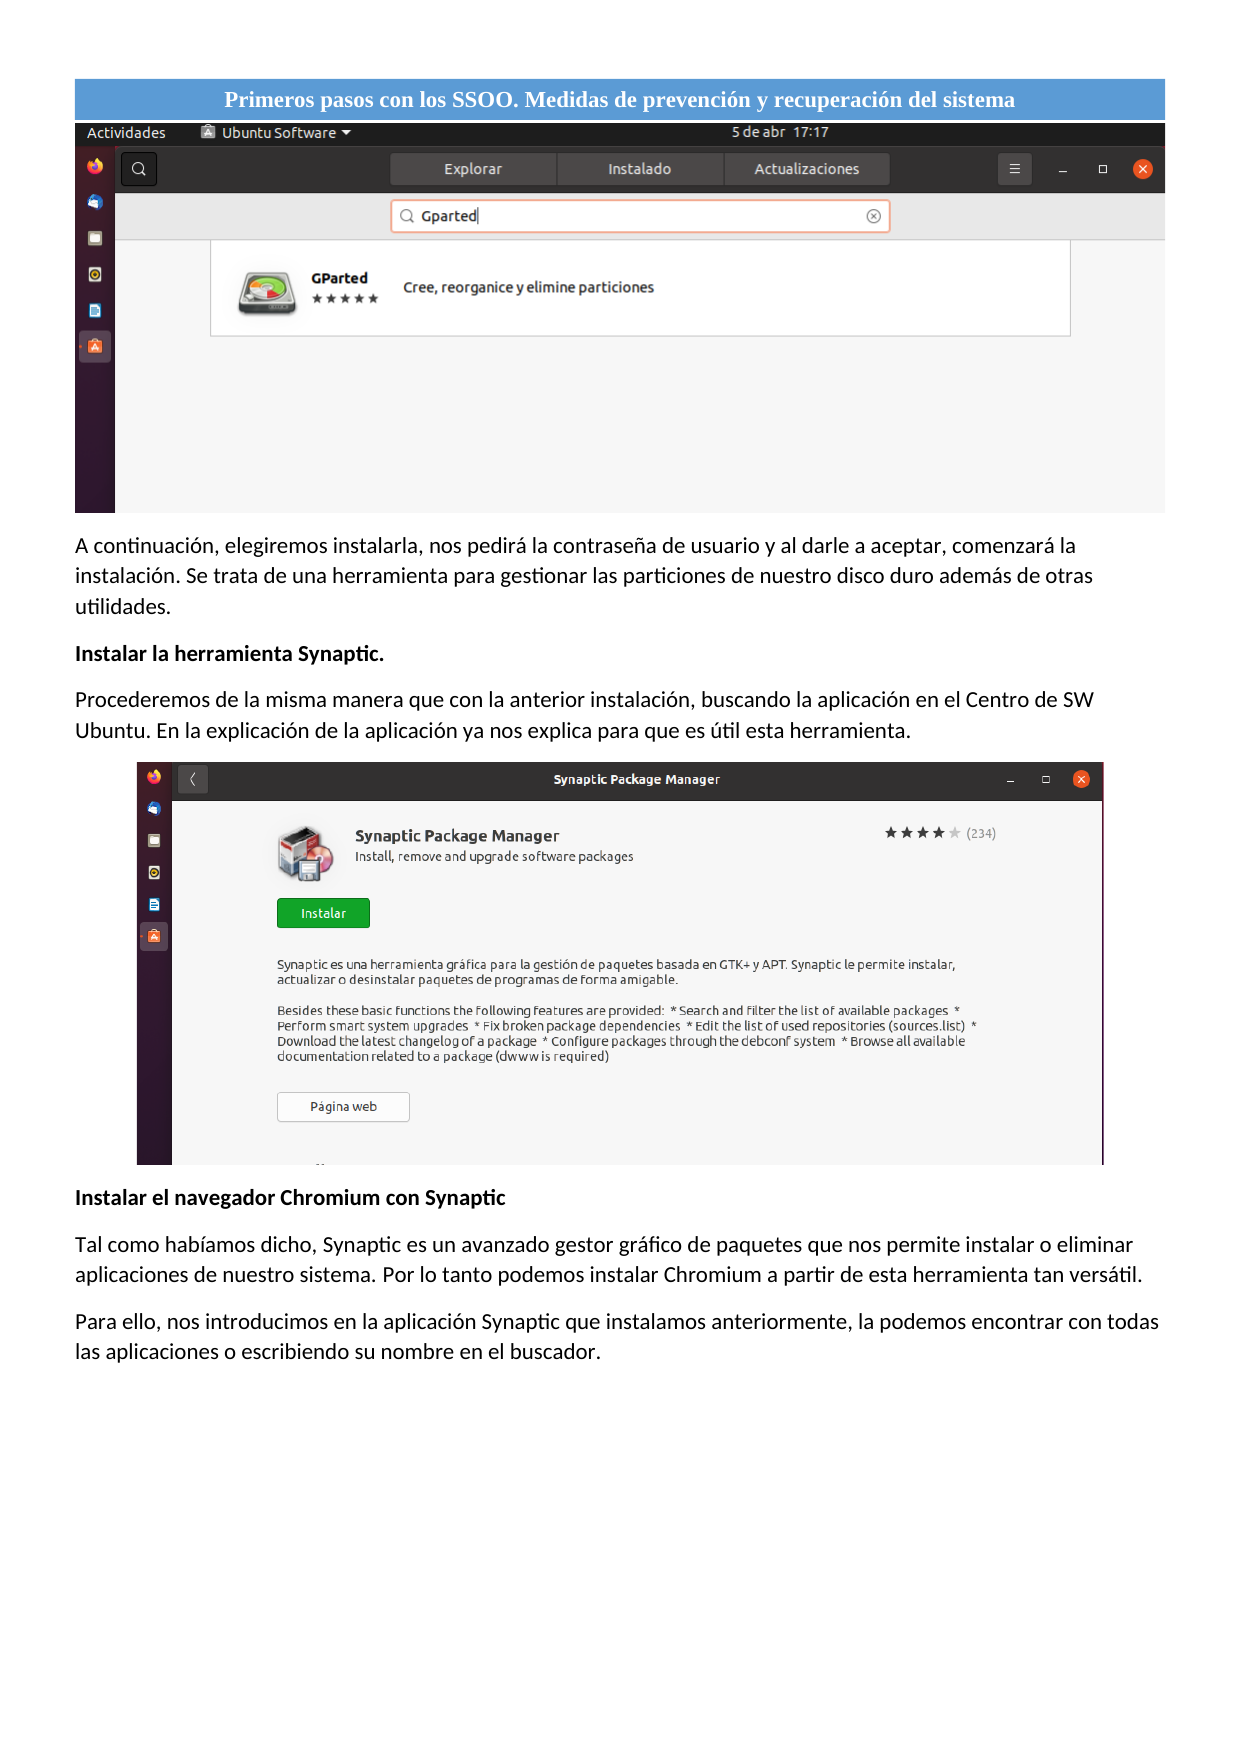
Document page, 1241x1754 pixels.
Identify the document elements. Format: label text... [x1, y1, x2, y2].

text Instalar la herramienta Synaptic. [75, 639, 1165, 667]
text Tal como habíamos dicho, Synaptic es un avanzado gestor gráfico de paquetes que nos permite instalar o eliminar aplicaciones de nuestro sistema. Por lo tanto podemos instalar Chromium a partir de esta herramienta tan versátil. [75, 1230, 1165, 1288]
text Instalar el navegador Chromium con Synaptic [75, 1183, 1165, 1211]
picture [136, 762, 1104, 1165]
text A continuación, elegiremos instalarla, nos pedirá la contraseña de usuario y al darle a aceptar, comenzará la instalación. Se trata de una herramienta para gestionar las particiones de nuestro disco duro además de otras utilidades. [75, 531, 1165, 620]
text Para ello, nos introducimos en la aplicación Synaptic que instalamos anteriormente, la podemos encontrar con todas las aplicaciones o escribiendo su nombre en el buscador. [75, 1307, 1165, 1365]
text Procederemos de la misma manera que con la anterior instalación, buscando la aplicación en el Centro de SW Ubuntu. En la explicación de la aplicación ya nos explica para que es útil esta herramienta. [75, 686, 1165, 744]
picture [75, 123, 1166, 513]
